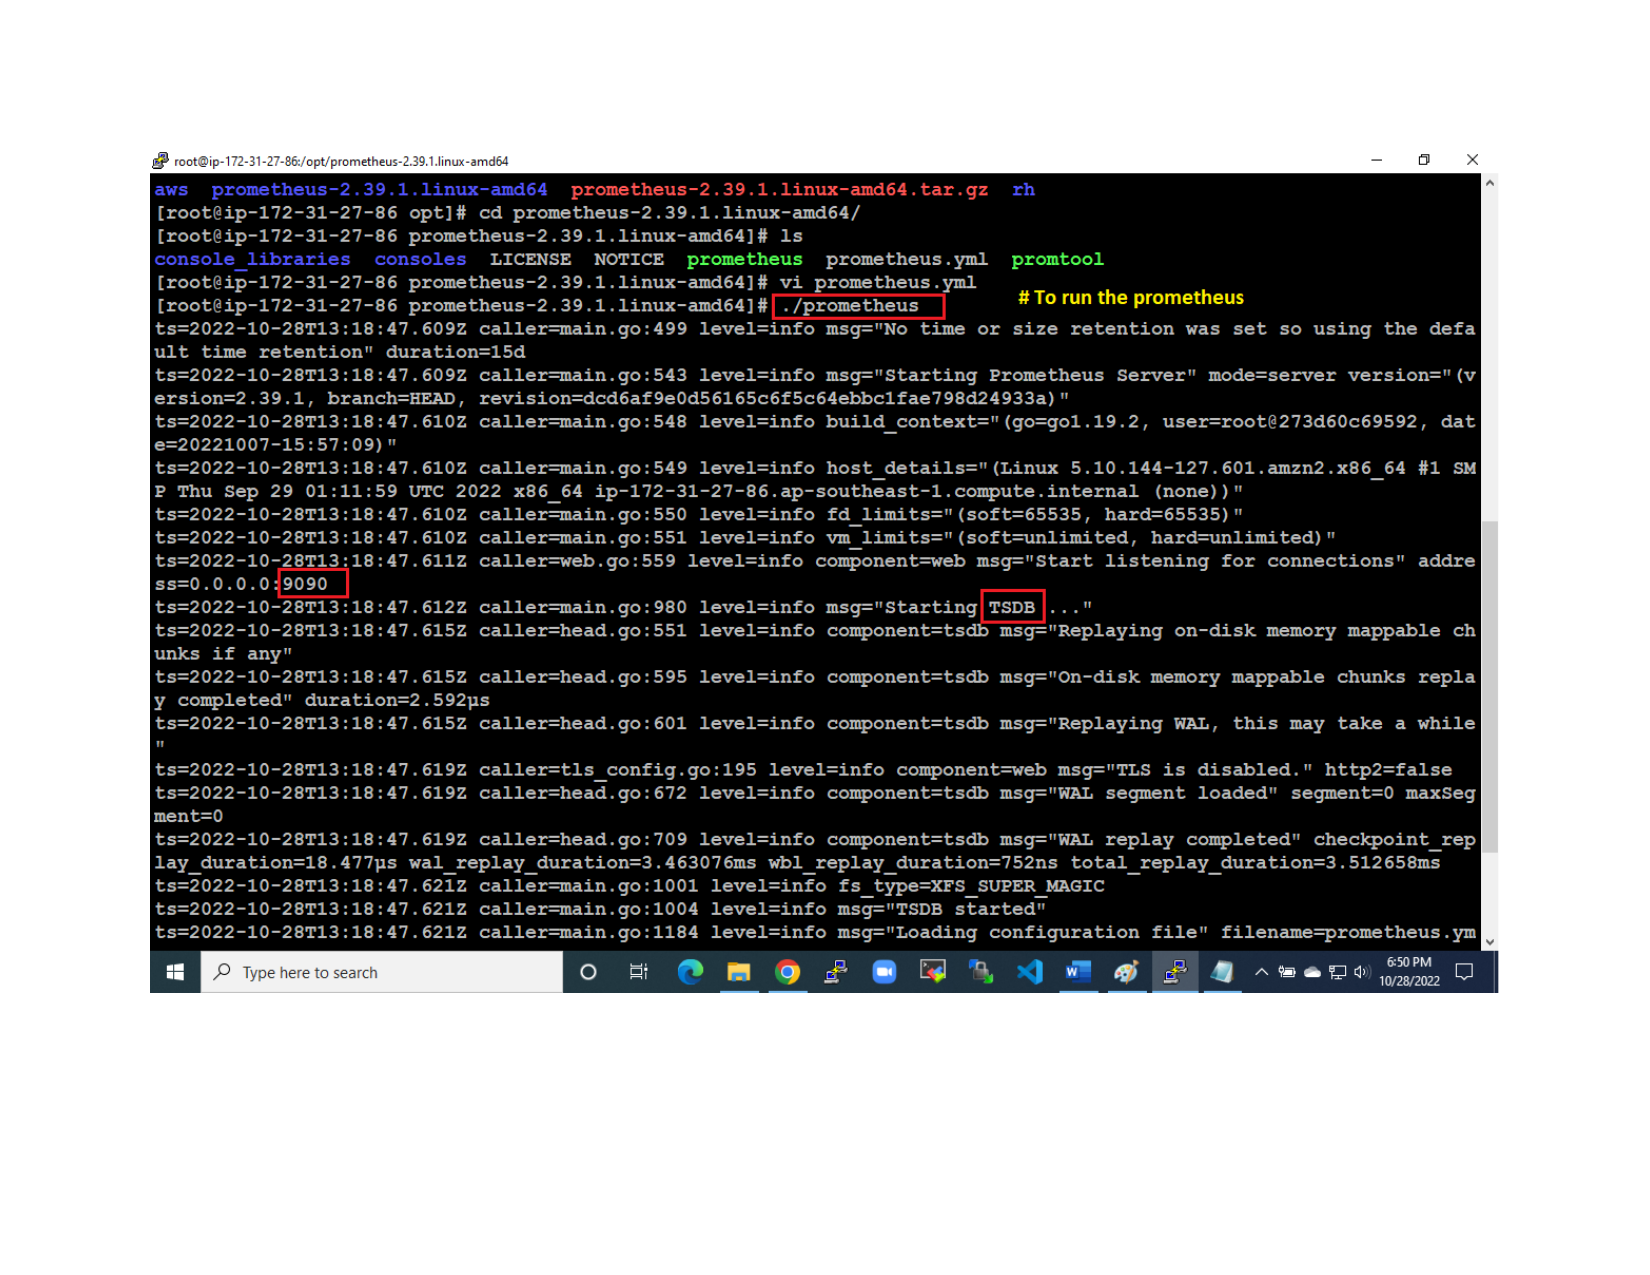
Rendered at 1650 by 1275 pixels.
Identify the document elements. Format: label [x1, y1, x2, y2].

picture [150, 150, 1499, 993]
